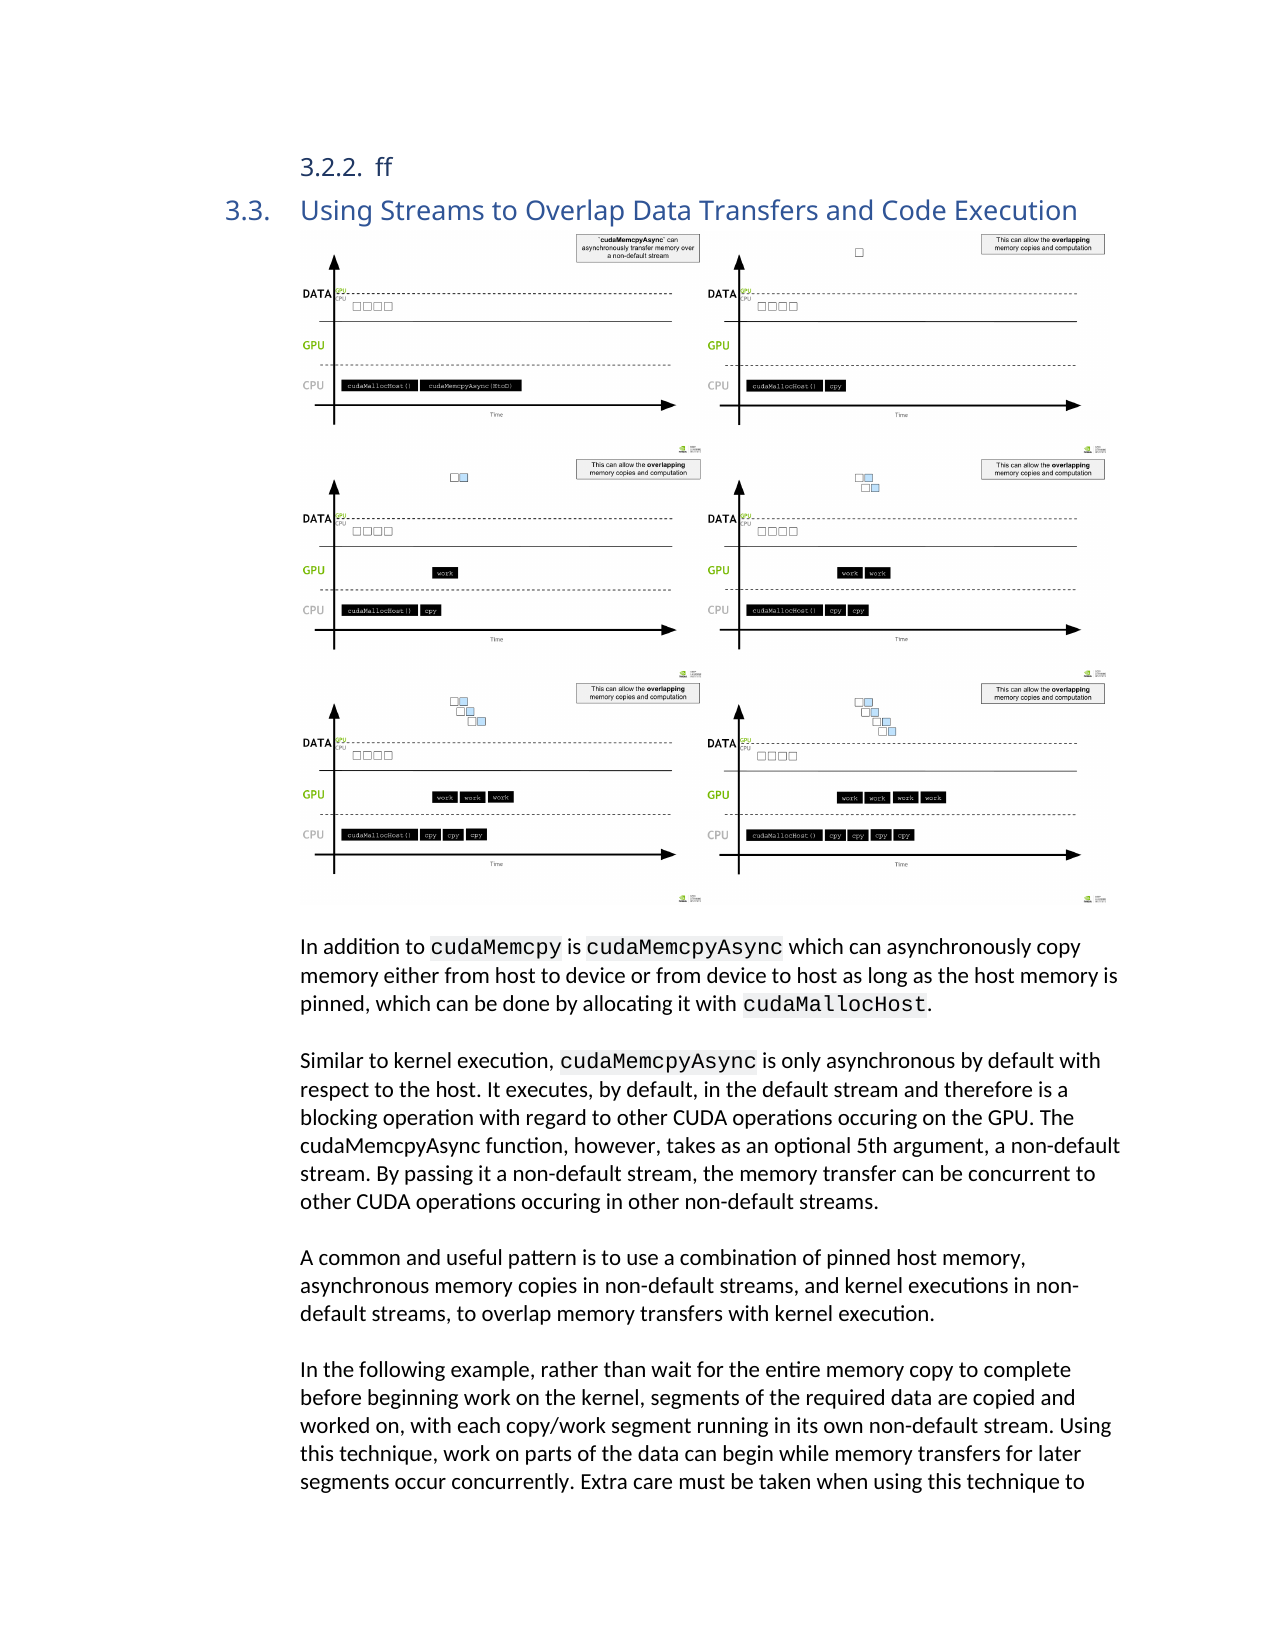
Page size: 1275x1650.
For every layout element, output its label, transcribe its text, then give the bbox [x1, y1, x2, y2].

subtitle Using Streams to Overlap Data Transfers and Code Execution [225, 191, 1125, 228]
picture [300, 230, 1110, 905]
text In addition to cudaMemcpy is cudaMemcpyAsync which can asynchronously copy memory either from host to device or from device to host as long as the host memory is pinned, which can be done by allocating it with cudaMallocHost. [300, 932, 1125, 1018]
subtitle ff [300, 150, 1125, 184]
text Similar to kernel execution, cudaMemcpyAsync is only asynchronous by default with respect to the host. It executes, by default, in the default stream and therefore is a blocking operation with regard to other CUDA operations occuring on the GPU. The cudaMemcpyAsync function, however, takes as an optional 5th argument, a non-default stream. By passing it a non-default stream, the memory transfer can be concurrent to other CUDA operations occuring in other non-default streams. [300, 1046, 1125, 1215]
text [300, 1355, 1125, 1495]
text A common and useful pattern is to use a combination of pinned host memory, asynchronous memory copies in non-default streams, and kernel executions in non-default streams, to overlap memory transfers with kernel execution. [300, 1243, 1125, 1327]
